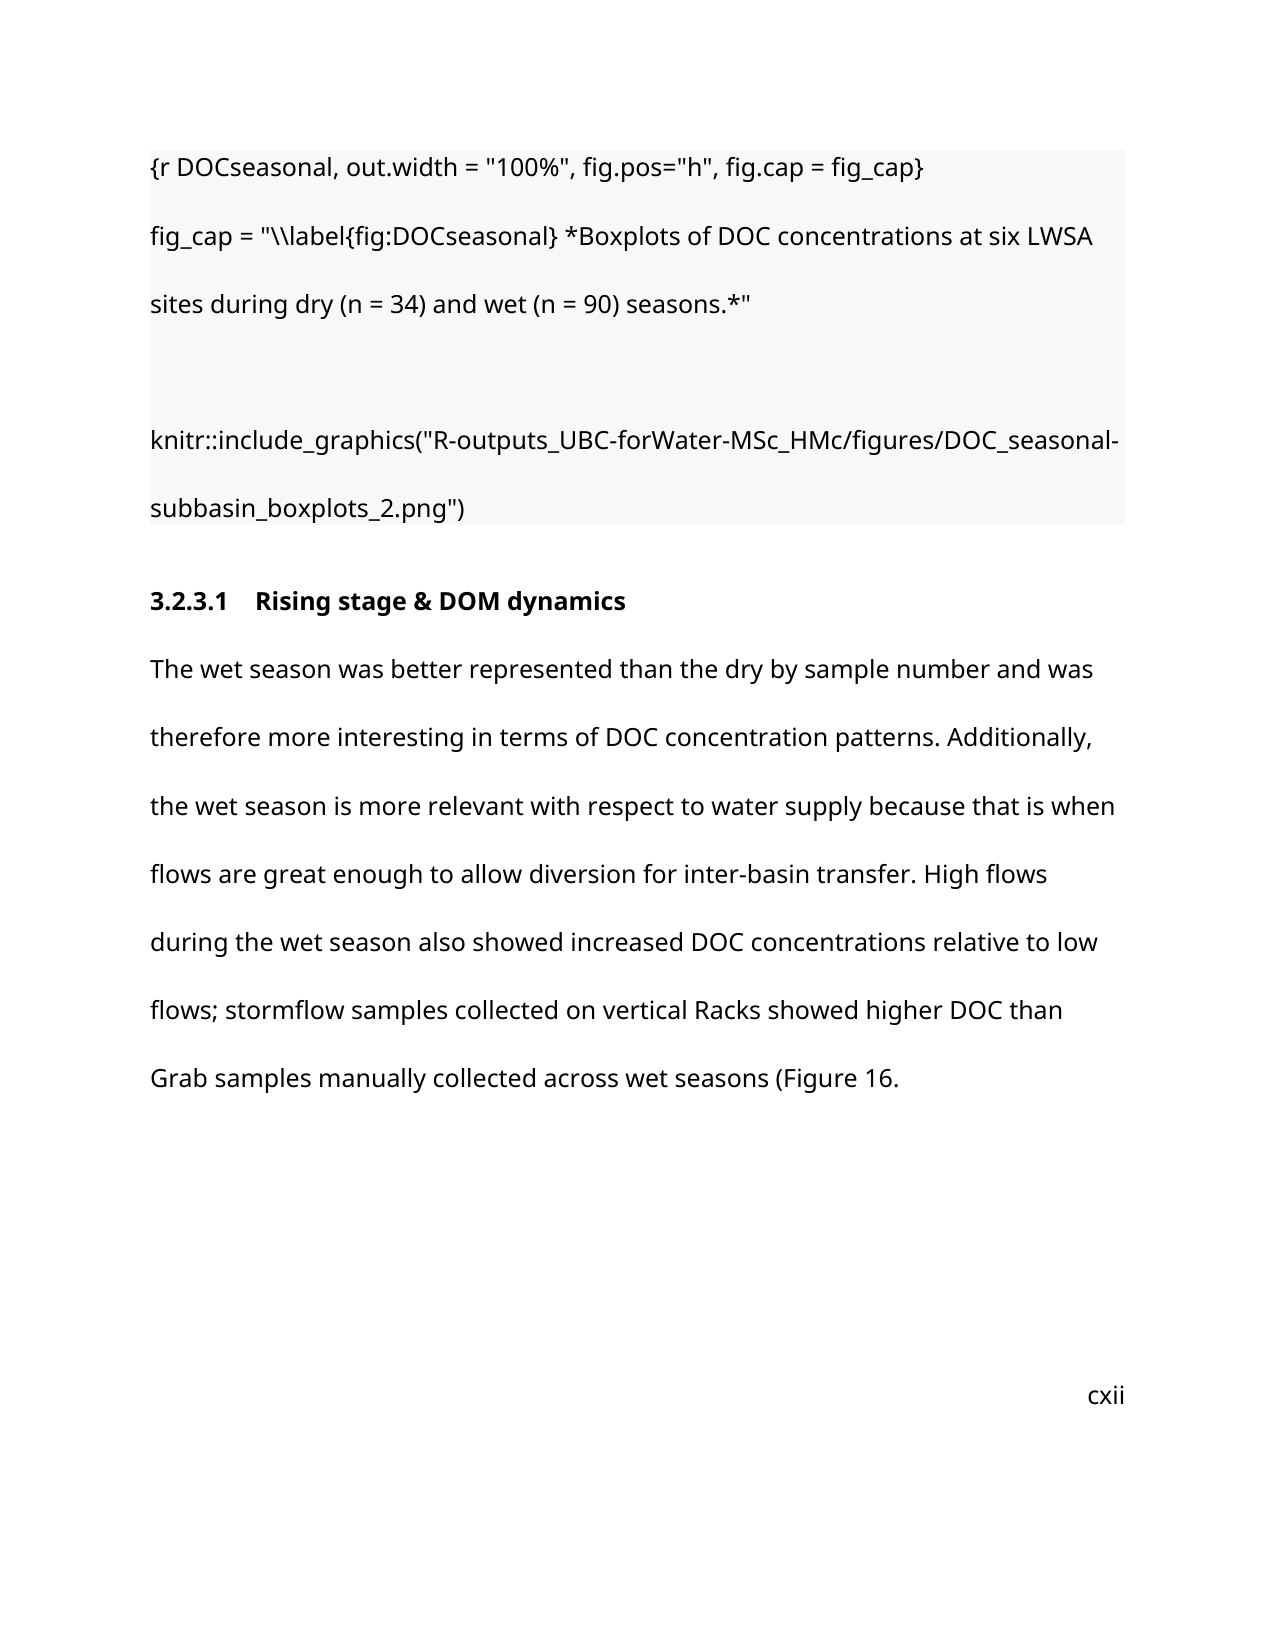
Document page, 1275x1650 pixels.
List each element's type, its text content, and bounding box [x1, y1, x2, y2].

text {r DOCseasonal, out.width = "100%", fig.pos="h", fig.cap = fig_cap} fig_cap = "\\label{fig:DOCseasonal} *Boxplots of DOC concentrations at six LWSA sites during dry (n = 34) and wet (n = 90) seasons.*" knitr::include_graphics("R-outputs_UBC-forWater-MSc_HMc/figures/DOC_seasonal-subbasin_boxplots_2.png") [150, 150, 1125, 525]
subtitle Rising stage & DOM dynamics [150, 584, 1125, 618]
text The wet season was better represented than the dry by sample number and was therefore more interesting in terms of DOC concentration patterns. Additionally, the wet season is more relevant with respect to water supply because that is when flows are great enough to allow diversion for inter-basin transfer. High flows during the wet season also showed increased DOC concentrations relative to low flows; stormflow samples collected on vertical Racks showed higher DOC than Grab samples manually collected across wet seasons (Figure 16. [150, 652, 1125, 1095]
